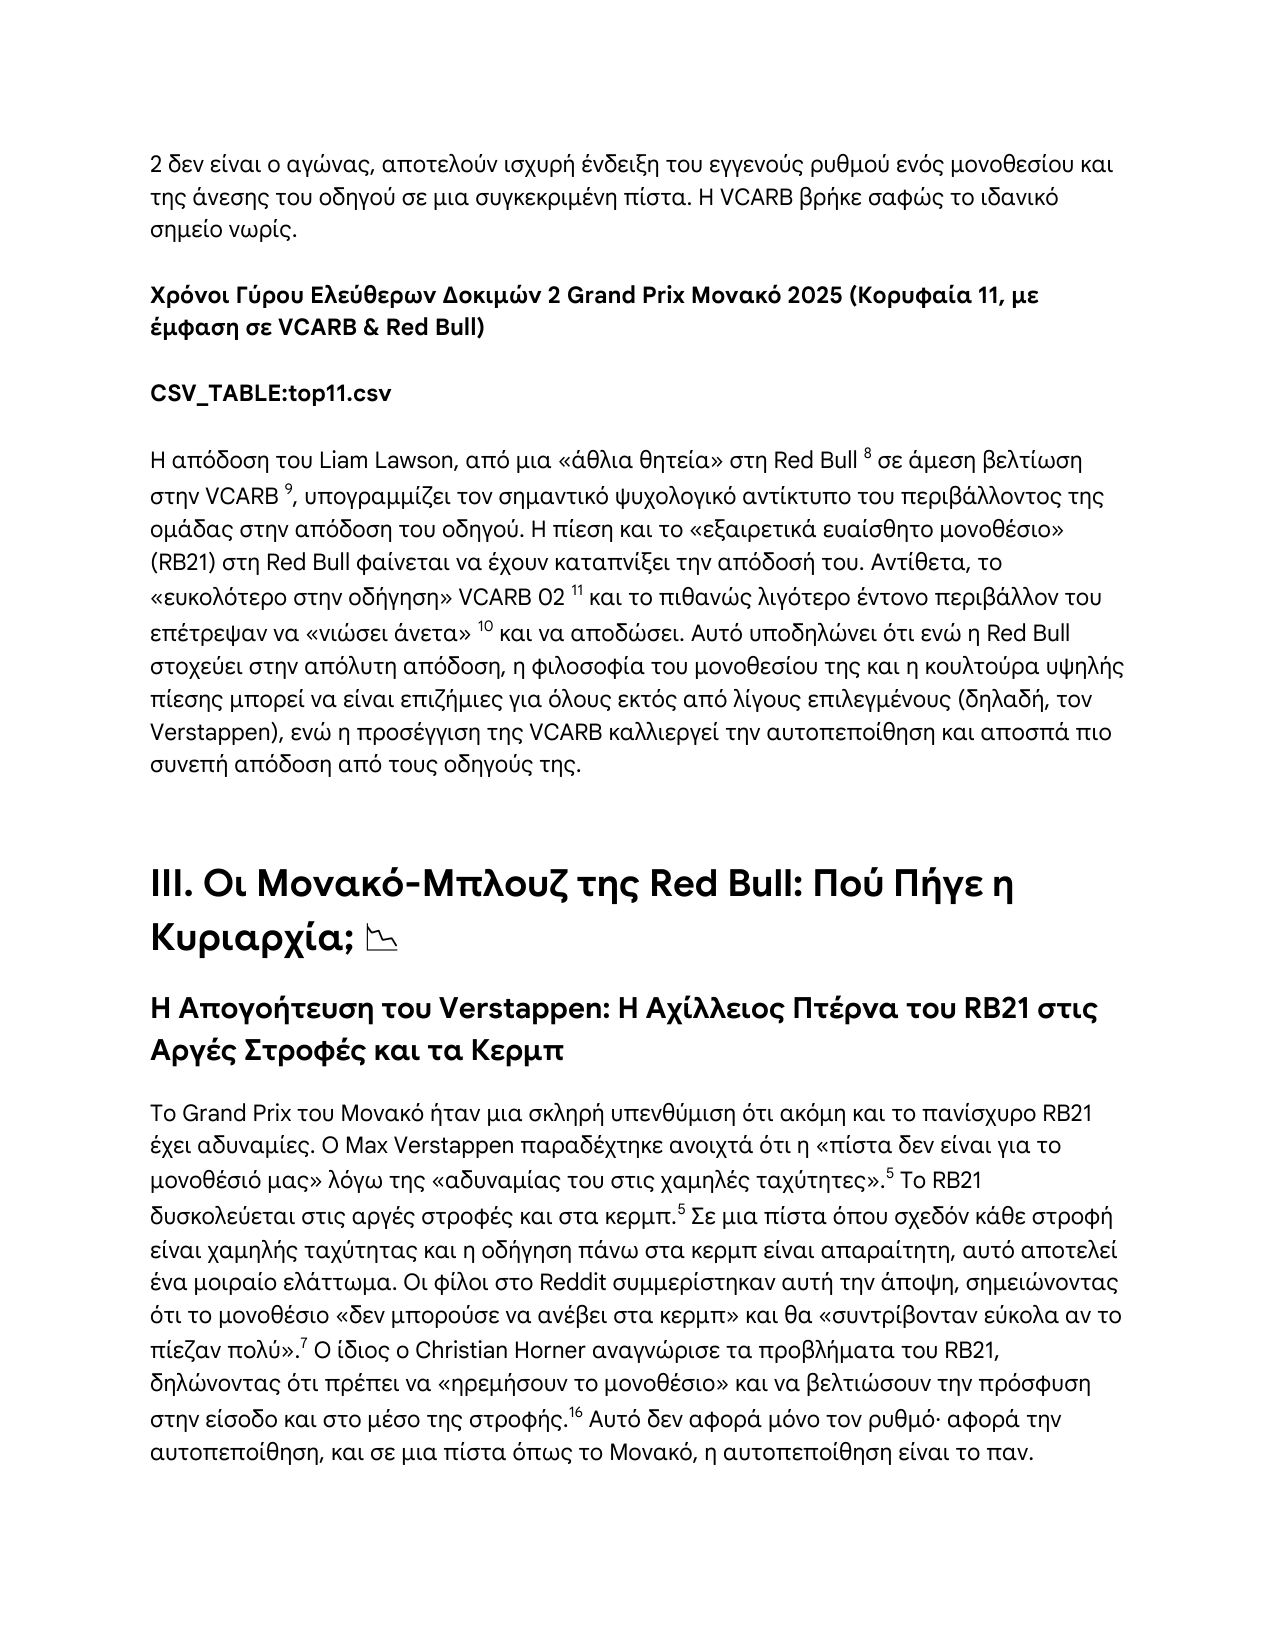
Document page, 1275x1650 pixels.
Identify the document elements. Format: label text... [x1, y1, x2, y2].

subtitle Η Απογοήτευση του Verstappen: Η Αχίλλειος Πτέρνα του RB21 στις Αργές Στροφές και τα Κερμπ [150, 991, 1125, 1069]
text Η απόδοση του Liam Lawson, από μια «άθλια θητεία» στη Red Bull 8 σε άμεση βελτίωση στην VCARB 9, υπογραμμίζει τον σημαντικό ψυχολογικό αντίκτυπο του περιβάλλοντος της ομάδας στην απόδοση του οδηγού. Η πίεση και το «εξαιρετικά ευαίσθητο μονοθέσιο» (RB21) στη Red Bull φαίνεται να έχουν καταπνίξει την απόδοσή του. Αντίθετα, το «ευκολότερο στην οδήγηση» VCARB 02 11 και το πιθανώς λιγότερο έντονο περιβάλλον του επέτρεψαν να «νιώσει άνετα» 10 και να αποδώσει. Αυτό υποδηλώνει ότι ενώ η Red Bull στοχεύει στην απόλυτη απόδοση, η φιλοσοφία του μονοθεσίου της και η κουλτούρα υψηλής πίεσης μπορεί να είναι επιζήμιες για όλους εκτός από λίγους επιλεγμένους (δηλαδή, τον Verstappen), ενώ η προσέγγιση της VCARB καλλιεργεί την αυτοπεποίθηση και αποσπά πιο συνεπή απόδοση από τους οδηγούς της. [150, 444, 1125, 779]
subtitle III. Οι Μονακό-Μπλουζ της Red Bull: Πού Πήγε η Κυριαρχία; 📉 [150, 860, 1125, 961]
text Χρόνοι Γύρου Ελεύθερων Δοκιμών 2 Grand Prix Μονακό 2025 (Κορυφαία 11, με έμφαση σε VCARB & Red Bull) [150, 281, 1125, 342]
text CSV_TABLE:top11.csv [150, 379, 1125, 408]
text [150, 150, 1125, 244]
text Το Grand Prix του Μονακό ήταν μια σκληρή υπενθύμιση ότι ακόμη και το πανίσχυρο RB21 έχει αδυναμίες. Ο Max Verstappen παραδέχτηκε ανοιχτά ότι η «πίστα δεν είναι για το μονοθέσιό μας» λόγω της «αδυναμίας του στις χαμηλές ταχύτητες».5 Το RB21 δυσκολεύεται στις αργές στροφές και στα κερμπ.5 Σε μια πίστα όπου σχεδόν κάθε στροφή είναι χαμηλής ταχύτητας και η οδήγηση πάνω στα κερμπ είναι απαραίτητη, αυτό αποτελεί ένα μοιραίο ελάττωμα. Οι φίλοι στο Reddit συμμερίστηκαν αυτή την άποψη, σημειώνοντας ότι το μονοθέσιο «δεν μπορούσε να ανέβει στα κερμπ» και θα «συντρίβονταν εύκολα αν το πίεζαν πολύ».7 Ο ίδιος ο Christian Horner αναγνώρισε τα προβλήματα του RB21, δηλώνοντας ότι πρέπει να «ηρεμήσουν το μονοθέσιο» και να βελτιώσουν την πρόσφυση στην είσοδο και στο μέσο της στροφής.16 Αυτό δεν αφορά μόνο τον ρυθμό· αφορά την αυτοπεποίθηση, και σε μια πίστα όπως το Μονακό, η αυτοπεποίθηση είναι το παν. [150, 1099, 1125, 1467]
